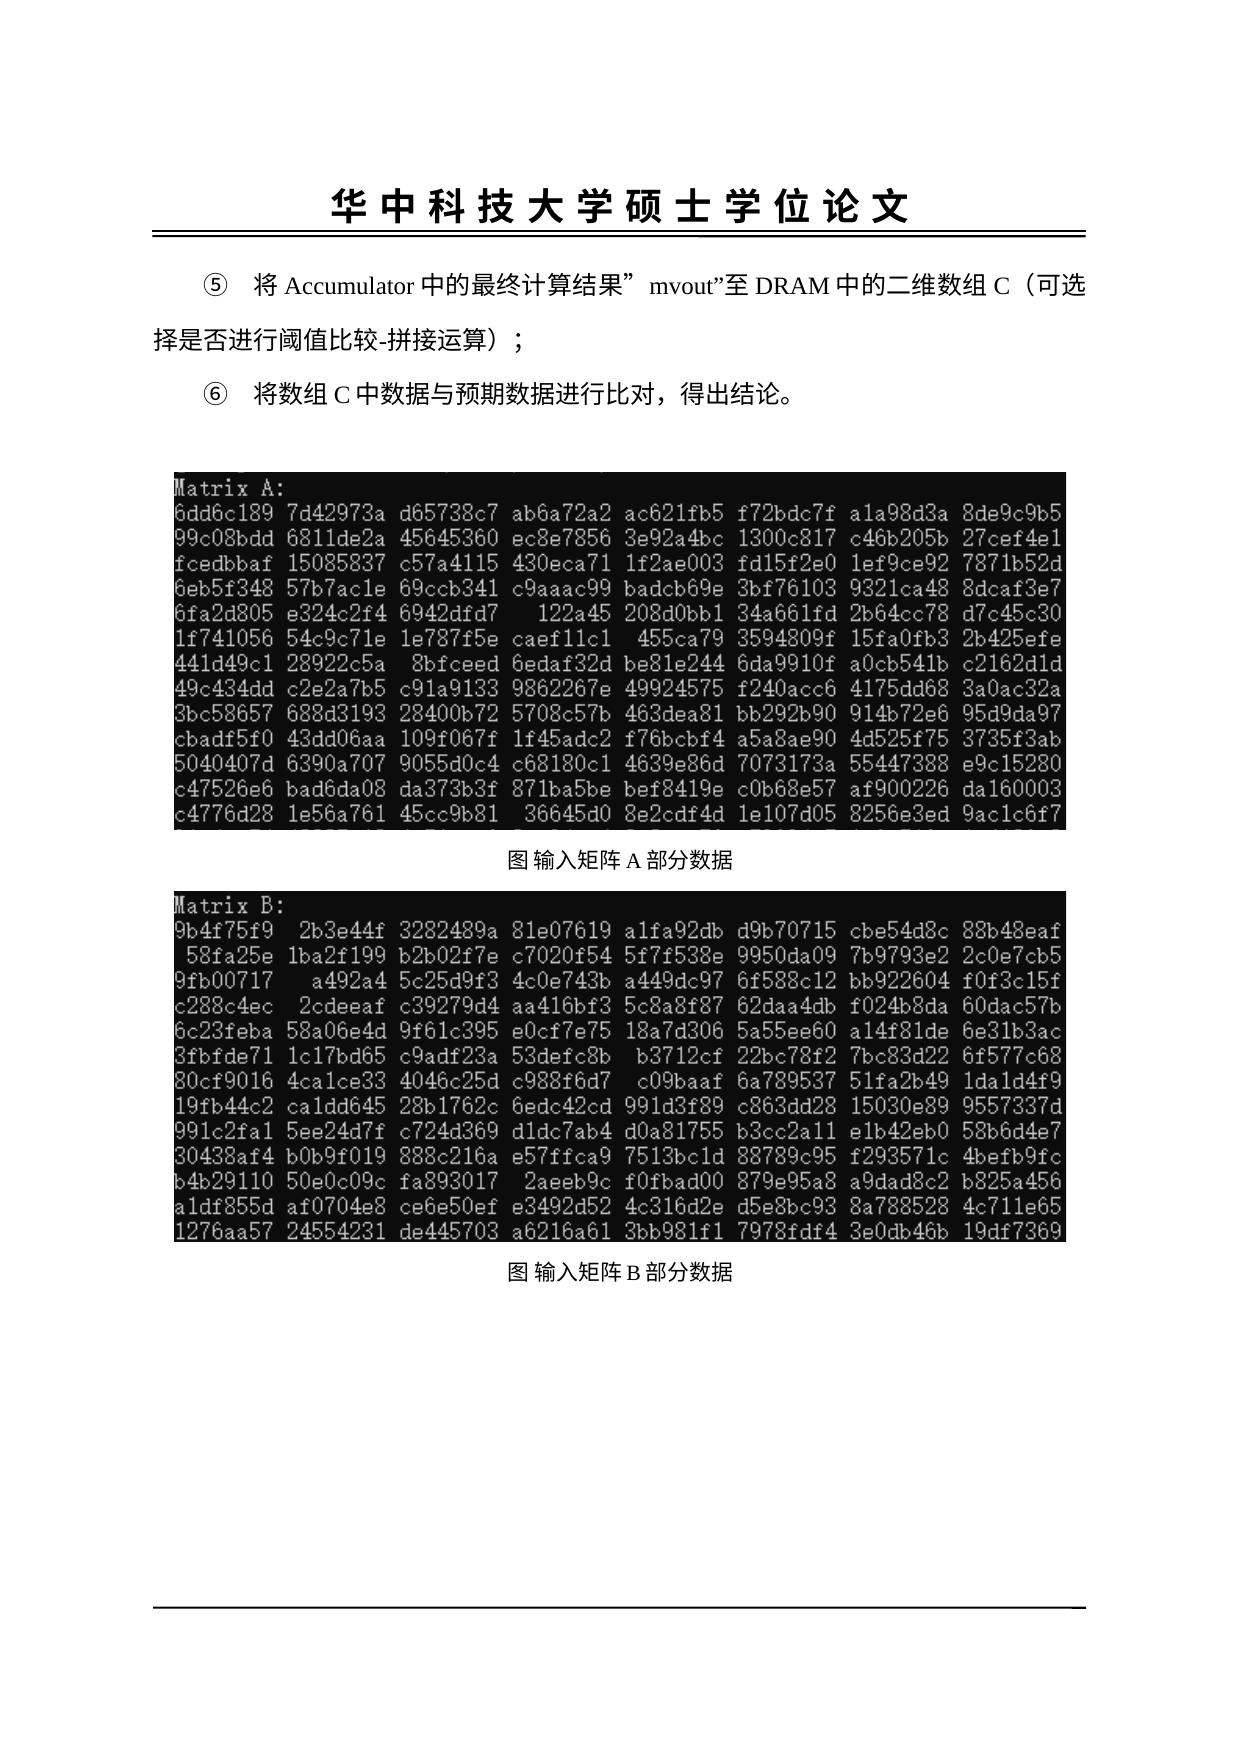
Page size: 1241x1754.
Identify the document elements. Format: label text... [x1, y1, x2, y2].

picture [174, 891, 1067, 1242]
picture [174, 472, 1067, 830]
text 图 输入矩阵B部分数据 [153, 1255, 1087, 1287]
text 图 输入矩阵A部分数据 [153, 843, 1087, 875]
list 将Accumulator中的最终计算结果”mvout”至DRAM中的二维数组C（可选择是否进行阈值比较-拼接运算）； [153, 266, 1087, 356]
list 将数组C中数据与预期数据进行比对，得出结论。 [153, 374, 1087, 411]
